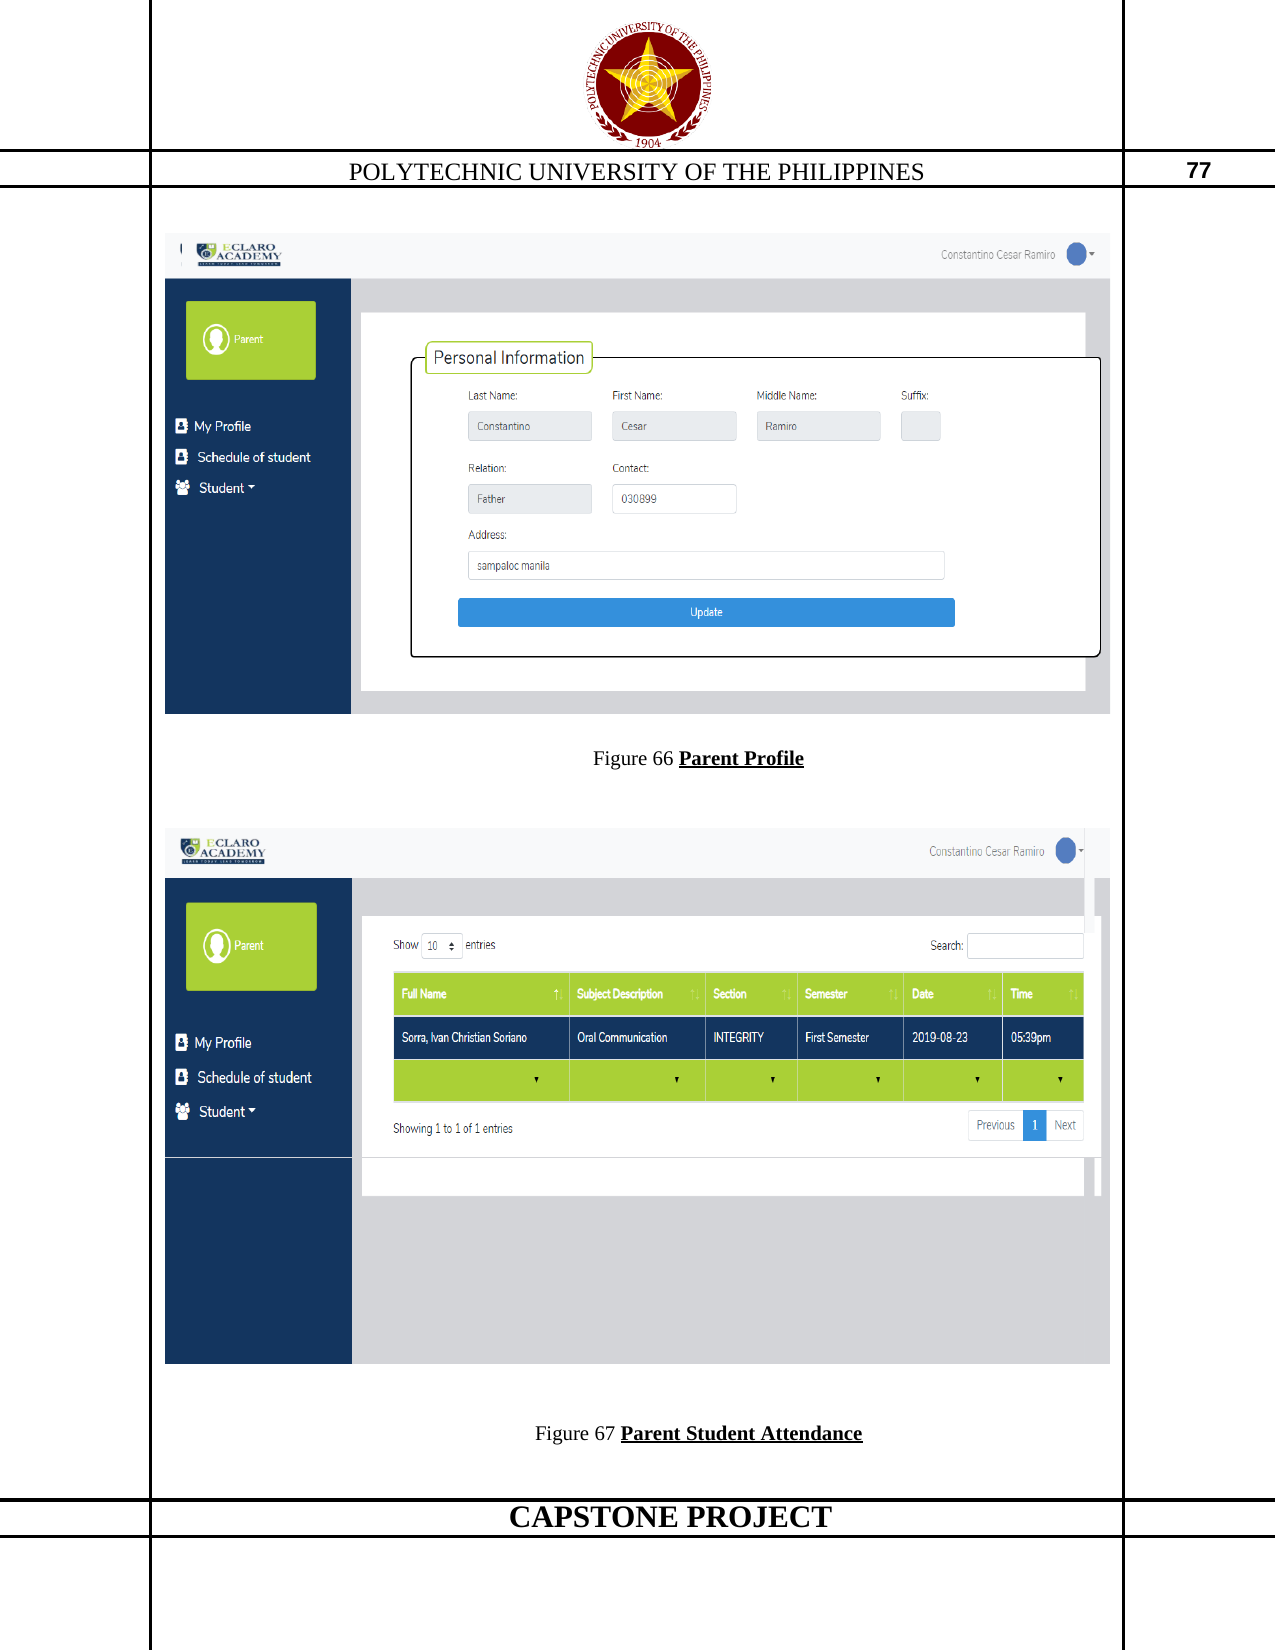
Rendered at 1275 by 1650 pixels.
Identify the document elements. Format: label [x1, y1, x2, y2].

picture [583, 20, 712, 149]
picture [165, 233, 1111, 714]
picture [165, 828, 1110, 1364]
